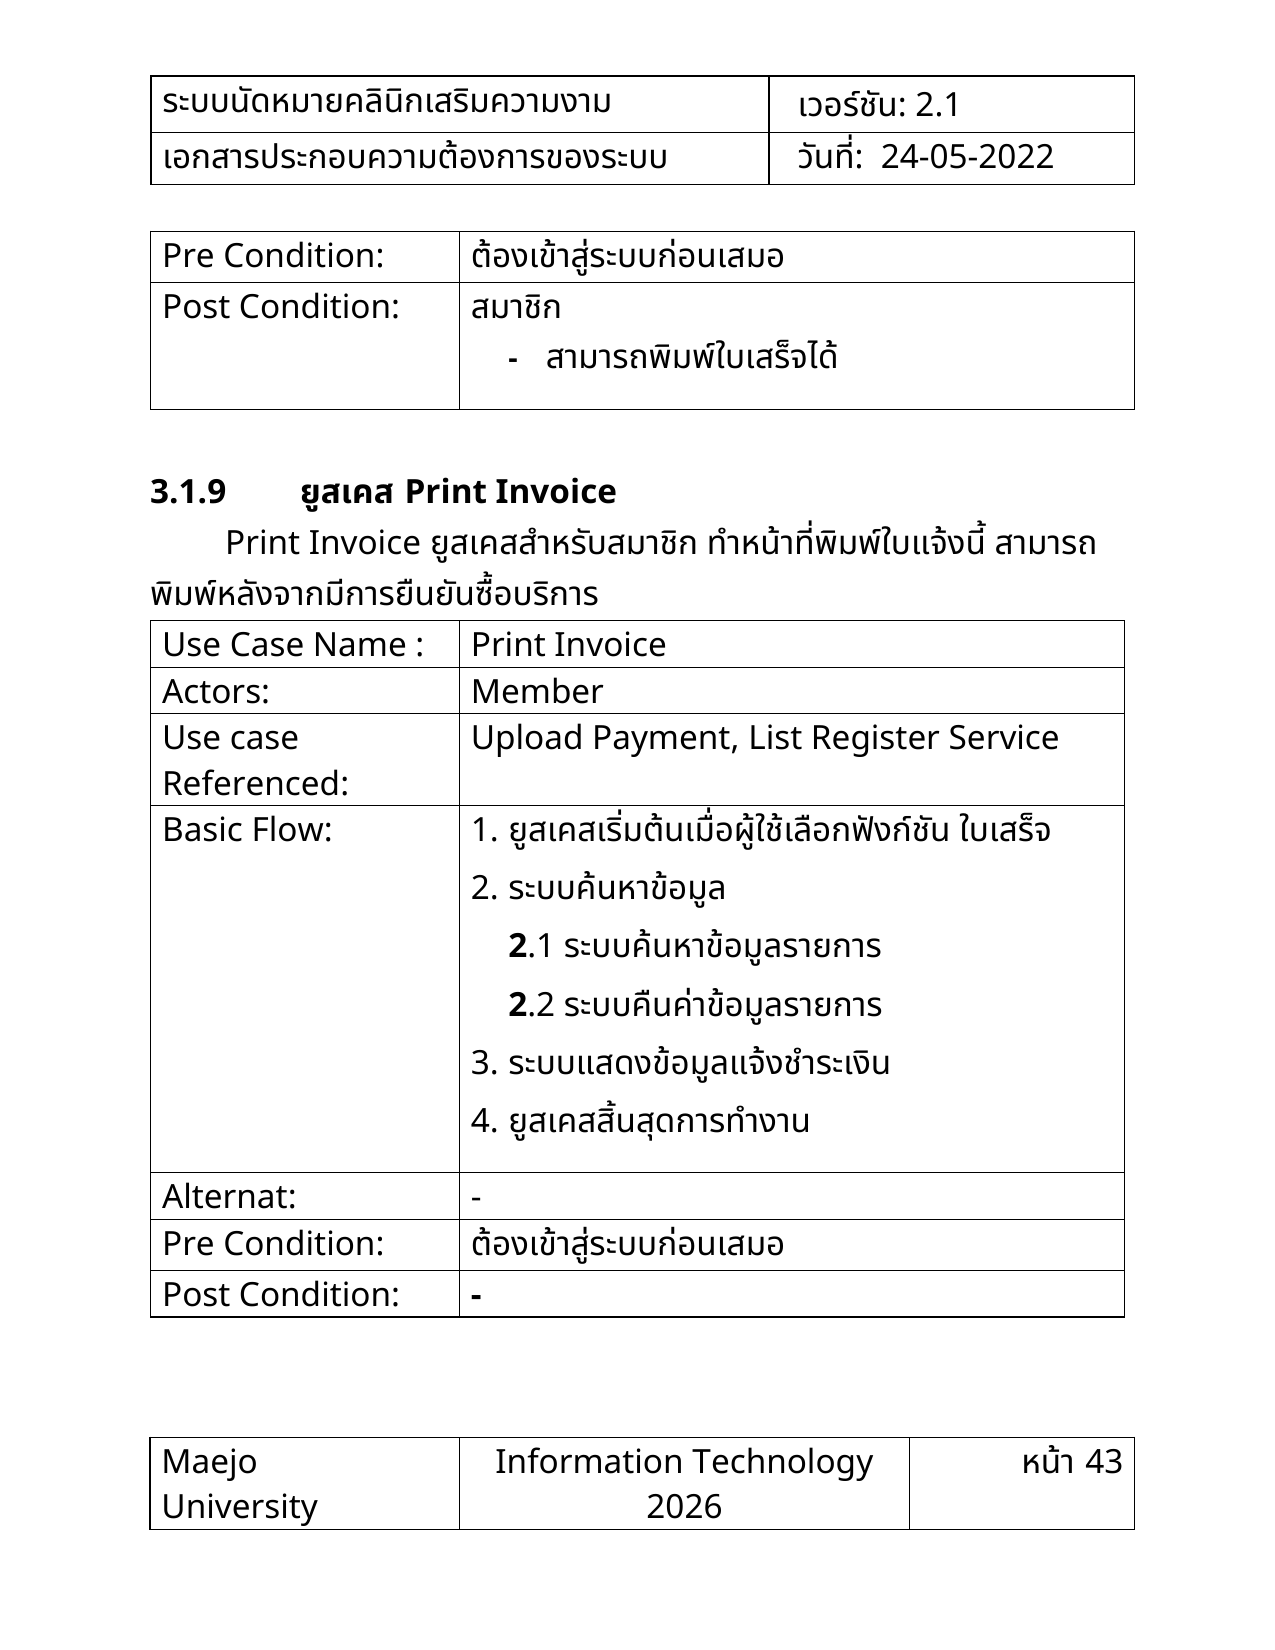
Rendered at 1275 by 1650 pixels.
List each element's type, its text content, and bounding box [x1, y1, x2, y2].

table_cell ต้องเข้าสู่ระบบก่อนเสมอ [460, 232, 1134, 282]
table_cell Use case Referenced: [151, 714, 459, 805]
table_cell Post Condition: [151, 283, 459, 408]
table_cell ยูสเคสเริ่มต้นเมื่อผู้ใช้เลือกฟังก์ชัน ใบเสร็จ ระบบค้นหาข้อมูล 2.1 ระบบค้นหาข้อมูลรายการ 2.2 ระบบคืนค่าข้อมูลรายการ ระบบแสดงข้อมูลแจ้งชำระเงิน ยูสเคสสิ้นสุดการทำงาน [460, 806, 1124, 1172]
table_cell Basic Flow: [151, 806, 459, 1172]
table_cell Post Condition: [151, 1271, 459, 1316]
table_header Print Invoice [460, 621, 1124, 667]
table_cell สมาชิก สามารถพิมพ์ใบเสร็จได้ [460, 283, 1134, 408]
table_cell Alternat: [151, 1173, 459, 1218]
subtitle ยูสเคส Print Invoice [150, 467, 1134, 513]
table_cell Member [460, 668, 1124, 713]
text Print Invoice ยูสเคสสำหรับสมาชิก ทำหน้าที่พิมพ์ใบแจ้งนี้ สามารถพิมพ์หลังจากมีการยืนยันซื้อบริการ [150, 519, 1134, 620]
table_cell Pre Condition: [151, 1220, 459, 1270]
table_cell ต้องเข้าสู่ระบบก่อนเสมอ [460, 1220, 1124, 1270]
table_cell - [460, 1173, 1124, 1218]
table_cell Pre Condition: [151, 232, 459, 282]
table_cell Actors: [151, 668, 459, 713]
table_cell - [460, 1271, 1124, 1316]
table_header Use Case Name : [151, 621, 459, 667]
table_cell Upload Payment, List Register Service [460, 714, 1124, 805]
